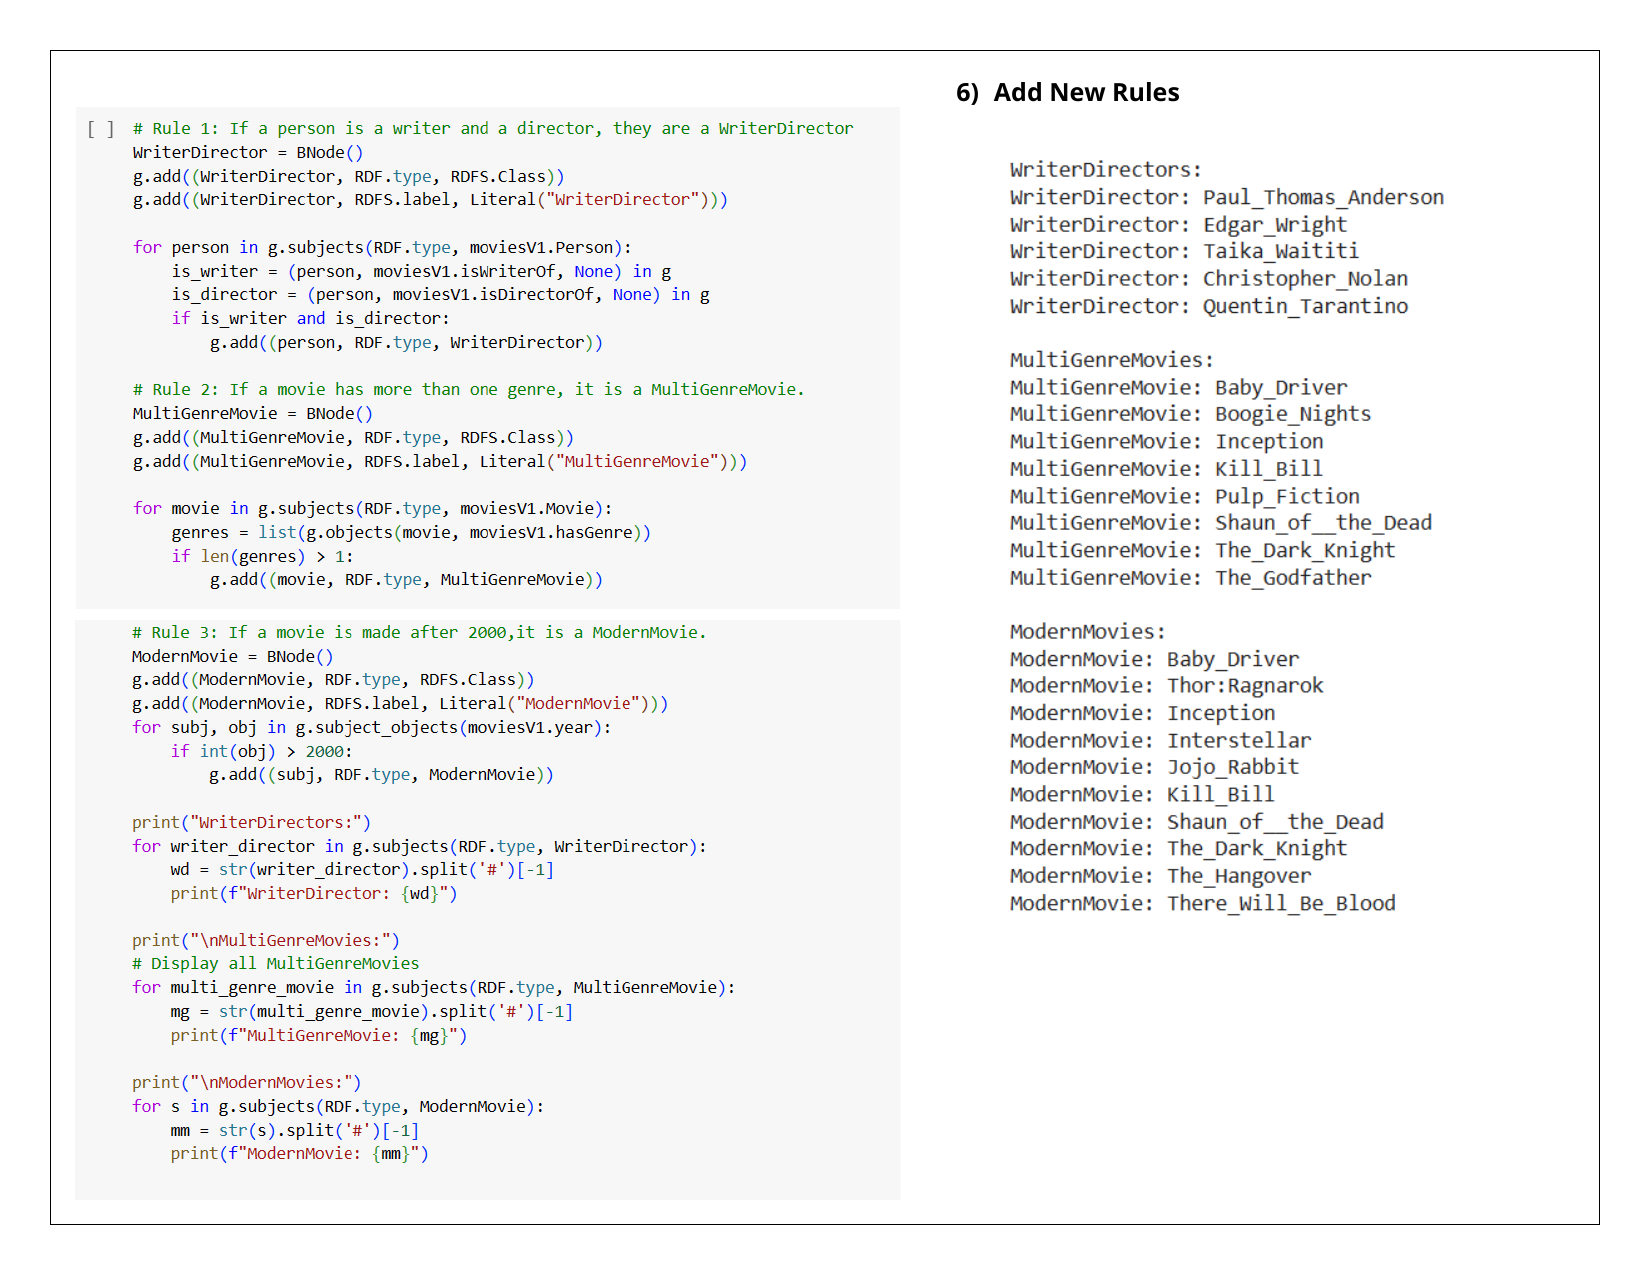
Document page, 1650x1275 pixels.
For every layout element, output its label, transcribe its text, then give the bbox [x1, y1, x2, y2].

list Add New Rules [112, 75, 1575, 109]
